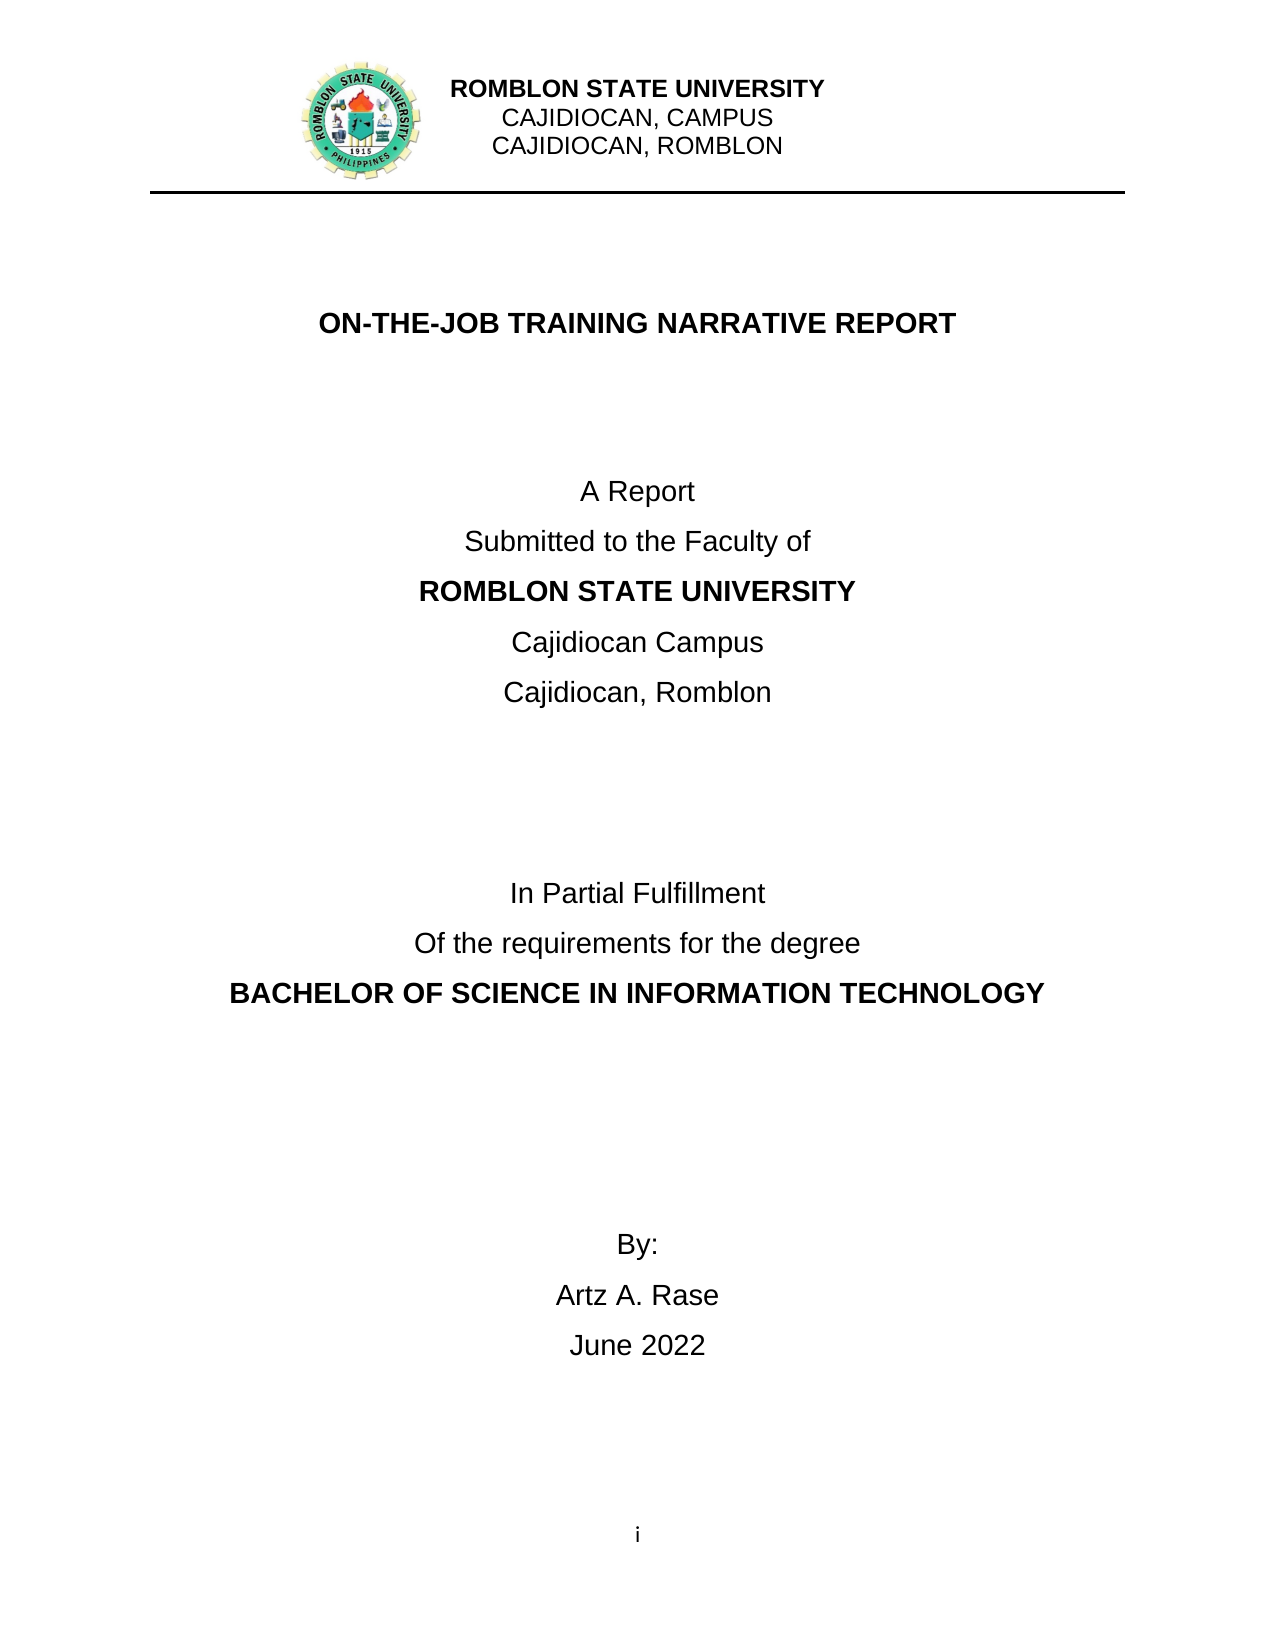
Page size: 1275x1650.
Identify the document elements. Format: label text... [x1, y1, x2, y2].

text By: [150, 1227, 1125, 1261]
text ON-THE-JOB TRAINING NARRATIVE REPORT [150, 306, 1125, 340]
text Of the requirements for the degree [150, 926, 1125, 959]
text Submitted to the Faculty of [150, 524, 1125, 558]
text BACHELOR OF SCIENCE IN INFORMATION TECHNOLOGY [150, 976, 1125, 1010]
picture [311, 71, 411, 170]
text A Report [150, 474, 1125, 507]
text In Partial Fulfillment [150, 876, 1125, 909]
text Cajidiocan Campus [150, 624, 1125, 658]
text June 2022 [150, 1328, 1125, 1361]
text Cajidiocan, Romblon [150, 675, 1125, 708]
text Artz A. Rase [150, 1277, 1125, 1311]
text ROMBLON STATE UNIVERSITY [150, 574, 1125, 608]
